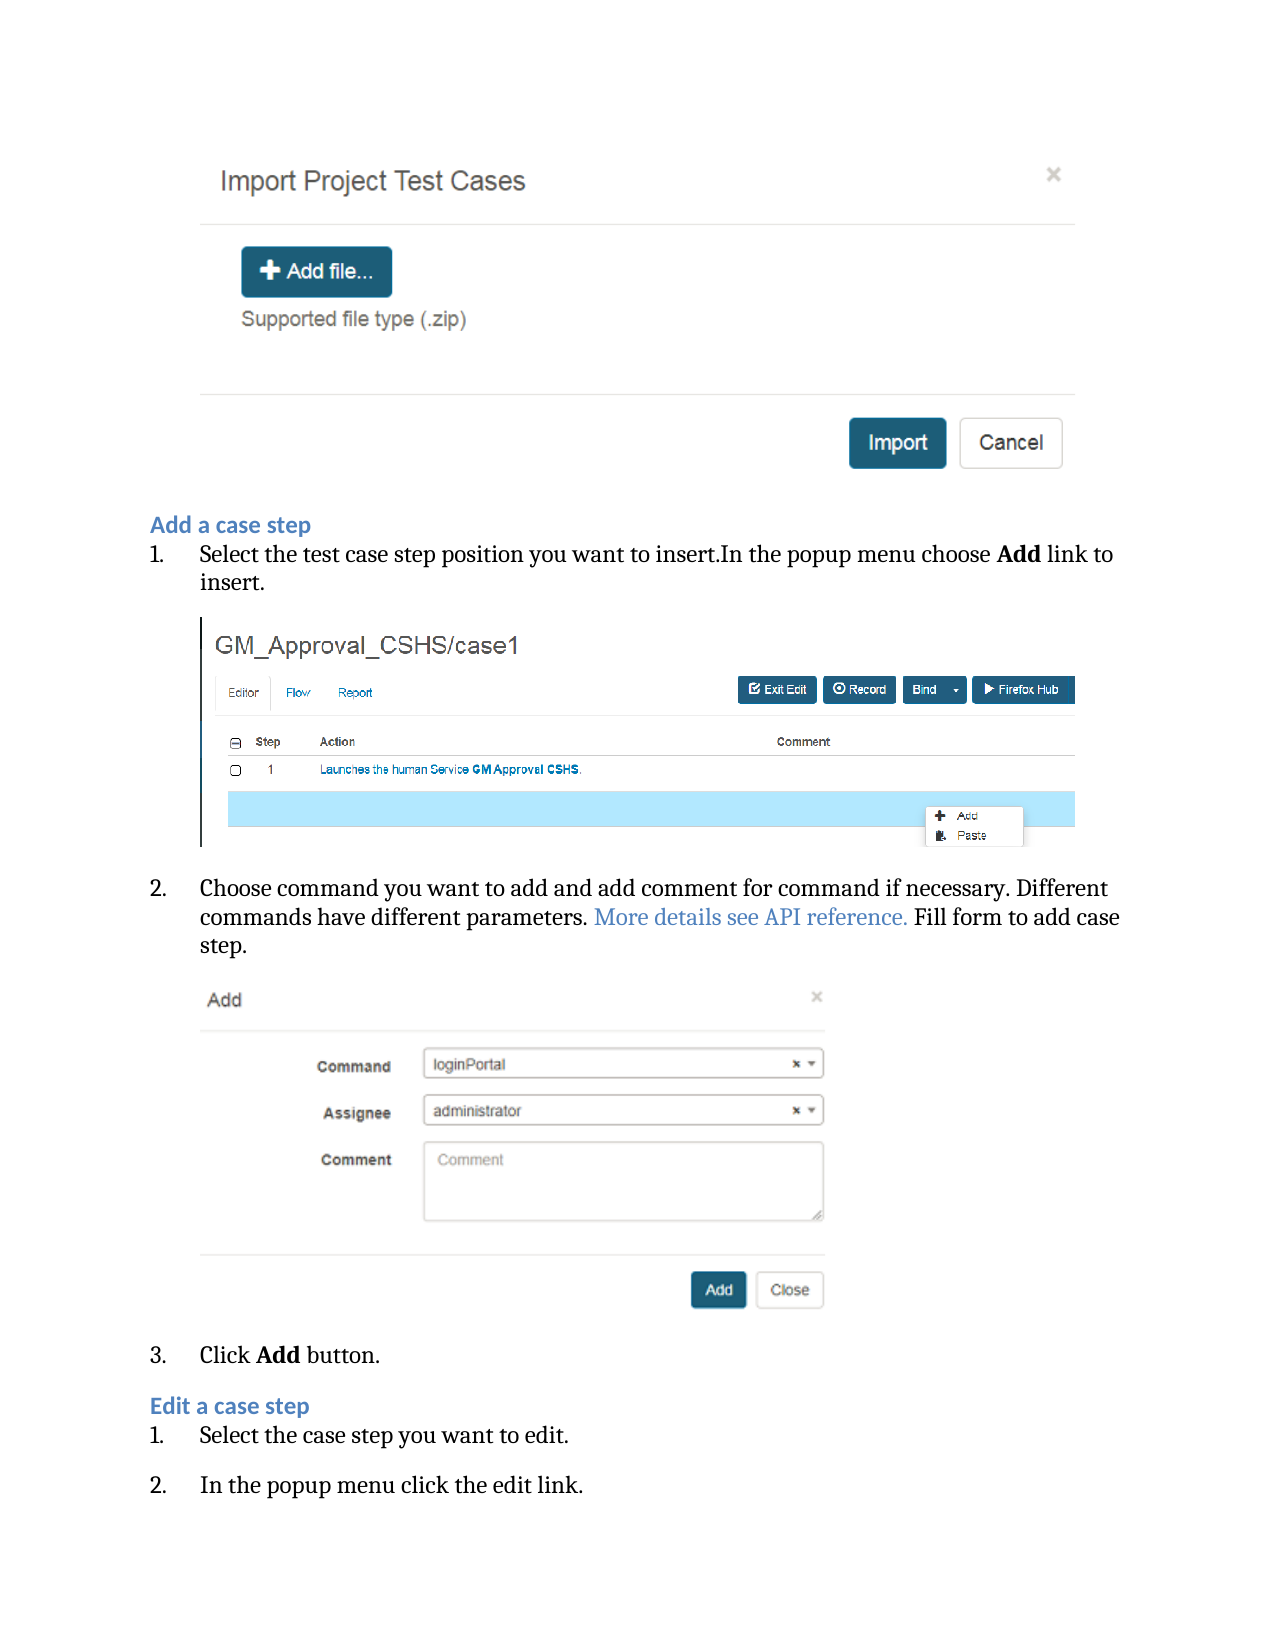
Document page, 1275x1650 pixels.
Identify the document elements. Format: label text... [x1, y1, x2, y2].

picture [200, 617, 1075, 847]
subtitle Add a case step [150, 509, 1125, 539]
list Choose command you want to add and add comment for command if necessary. Different commands have different parameters. More details see API reference. Fill form to add case step. [150, 874, 1125, 960]
list In the popup menu click the edit link. [150, 1471, 1125, 1499]
list Select the case step you want to edit. [150, 1421, 1125, 1450]
list Click Add button. [150, 1341, 1125, 1369]
picture [200, 150, 1075, 482]
picture [200, 981, 826, 1314]
list Select the test case step position you want to insert.In the popup menu choose Add link to insert. [150, 539, 1125, 597]
subtitle Edit a case step [150, 1390, 1125, 1421]
